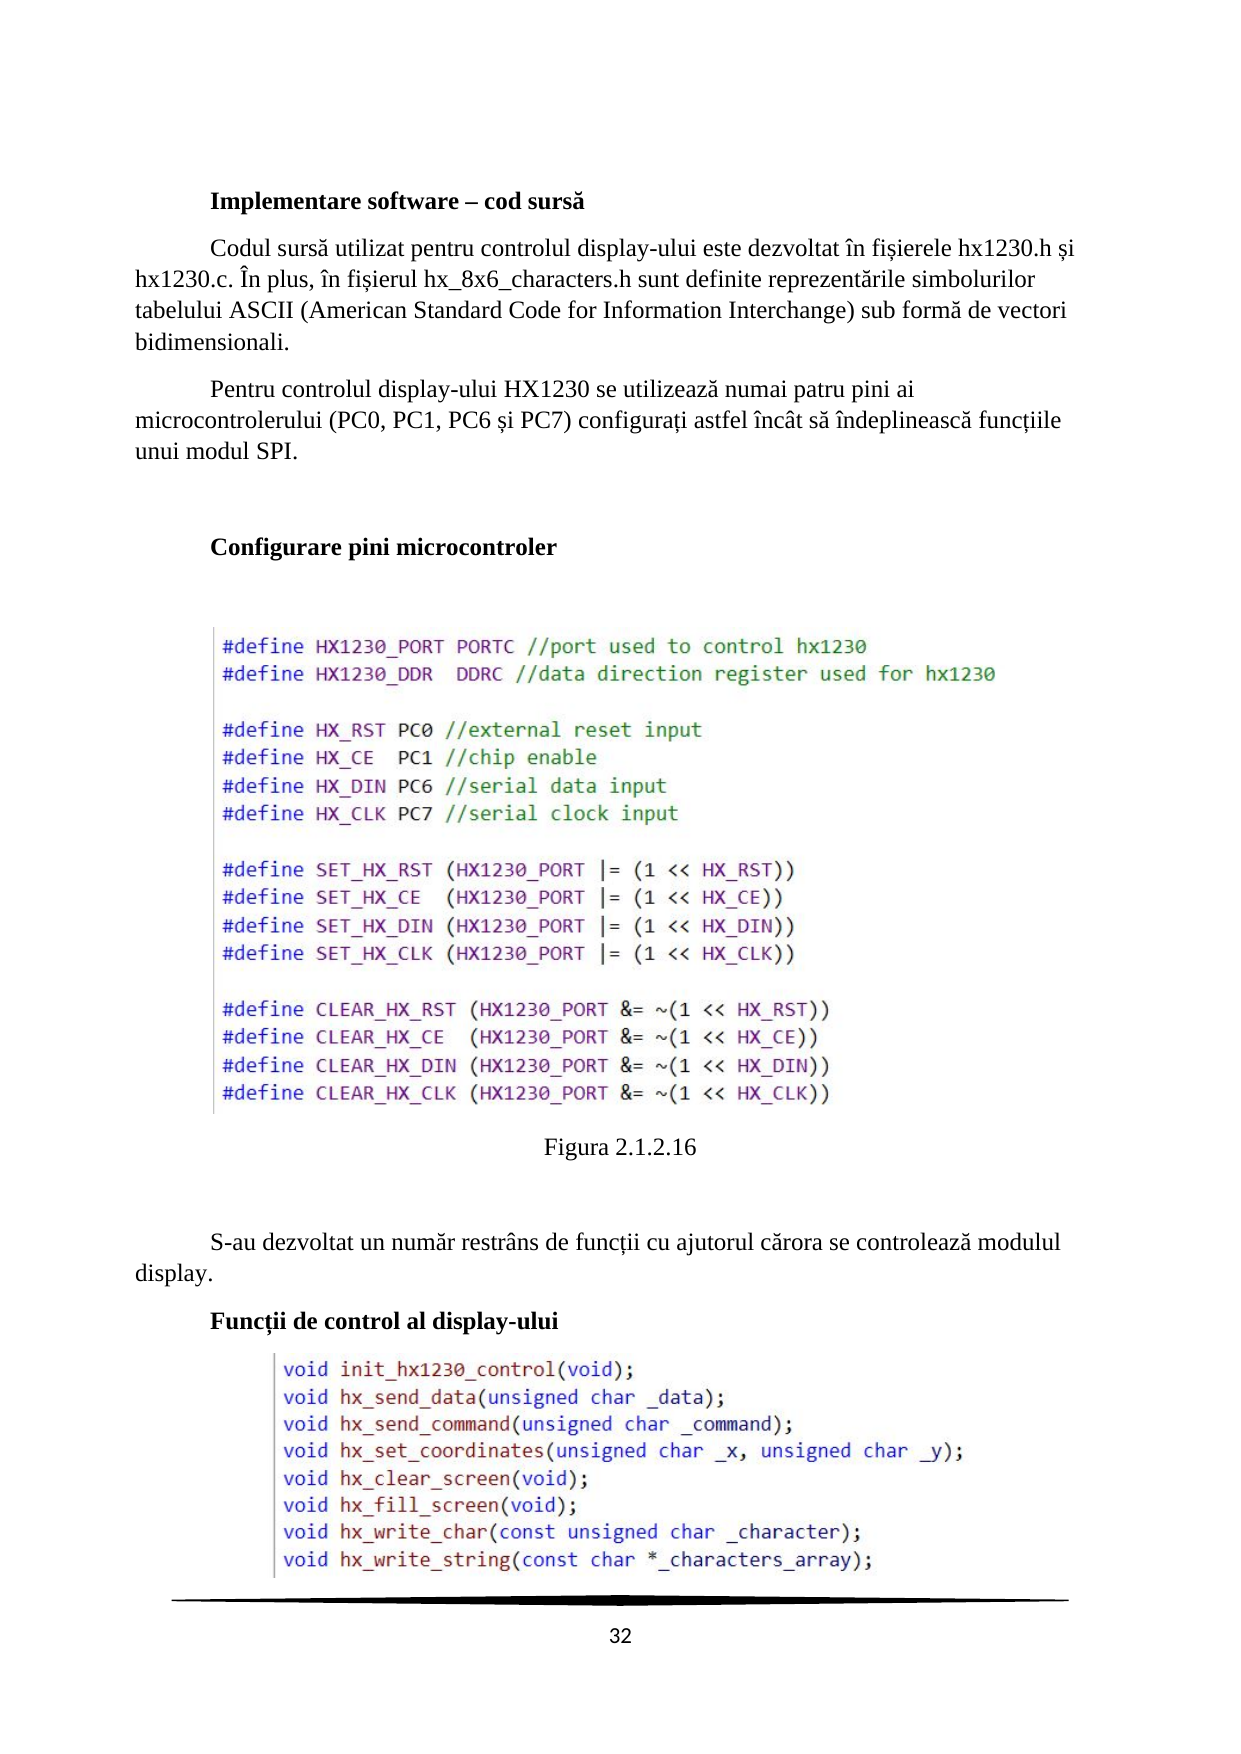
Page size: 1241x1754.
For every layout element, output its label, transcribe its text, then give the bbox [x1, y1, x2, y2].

text Funcții de control al display-ului [135, 1306, 1105, 1335]
picture [267, 1353, 974, 1578]
text Figura 2.1.2.16 [135, 1132, 1105, 1161]
picture [213, 627, 1027, 1114]
text Codul sursă utilizat pentru controlul display-ului este dezvoltat în fișierele hx1230.h și hx1230.c. În plus, în fișierul hx_8x6_characters.h sunt definite reprezentările simbolurilor tabelului ASCII (American Standard Code for Information Interchange) sub formă de vectori bidimensionali. [135, 233, 1105, 355]
text Configurare pini microcontroler [135, 532, 1105, 561]
text Pentru controlul display-ului HX1230 se utilizează numai patru pini ai microcontrolerului (PC0, PC1, PC6 și PC7) configurați astfel încât să îndeplinească funcțiile unui modul SPI. [135, 374, 1105, 465]
text S-au dezvoltat un număr restrâns de funcții cu ajutorul cărora se controlează modulul display. [135, 1227, 1105, 1287]
text Implementare software – cod sursă [135, 186, 1105, 214]
